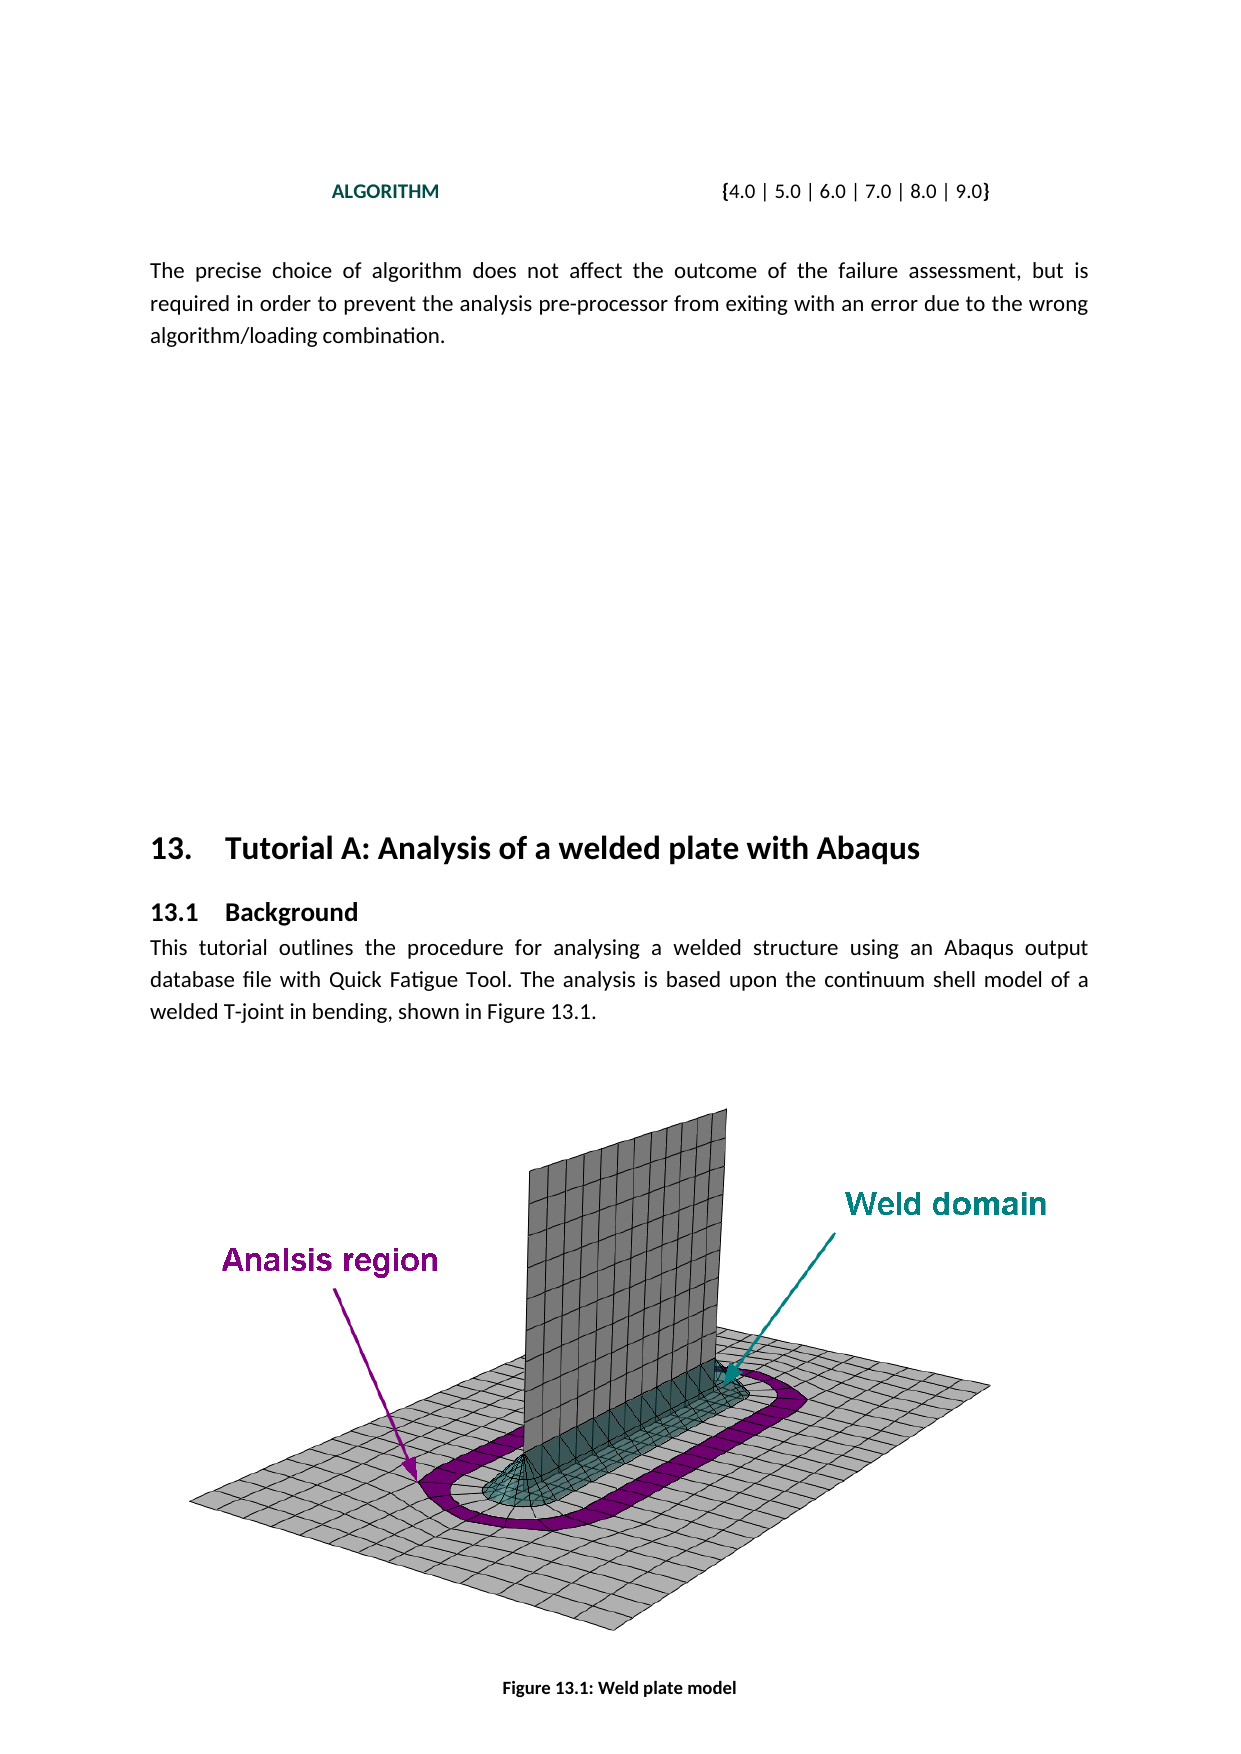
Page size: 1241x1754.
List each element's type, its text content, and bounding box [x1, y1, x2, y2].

text This tutorial outlines the procedure for analysing a welded structure using an Abaqus output database file with Quick Fatigue Tool. The analysis is based upon the continuum shell model of a welded T-joint in bending, shown in Figure 13.1. [150, 933, 1090, 1025]
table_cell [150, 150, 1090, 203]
subtitle 13.1 Background [150, 895, 1090, 928]
picture [149, 1067, 1091, 1667]
subtitle 13. Tutorial A: Analysis of a welded plate with Abaqus [150, 827, 1090, 868]
text The precise choice of algorithm does not affect the outcome of the failure assessment, but is required in order to prevent the analysis pre-processor from exiting with an error due to the wrong algorithm/loading combination. [150, 256, 1090, 349]
